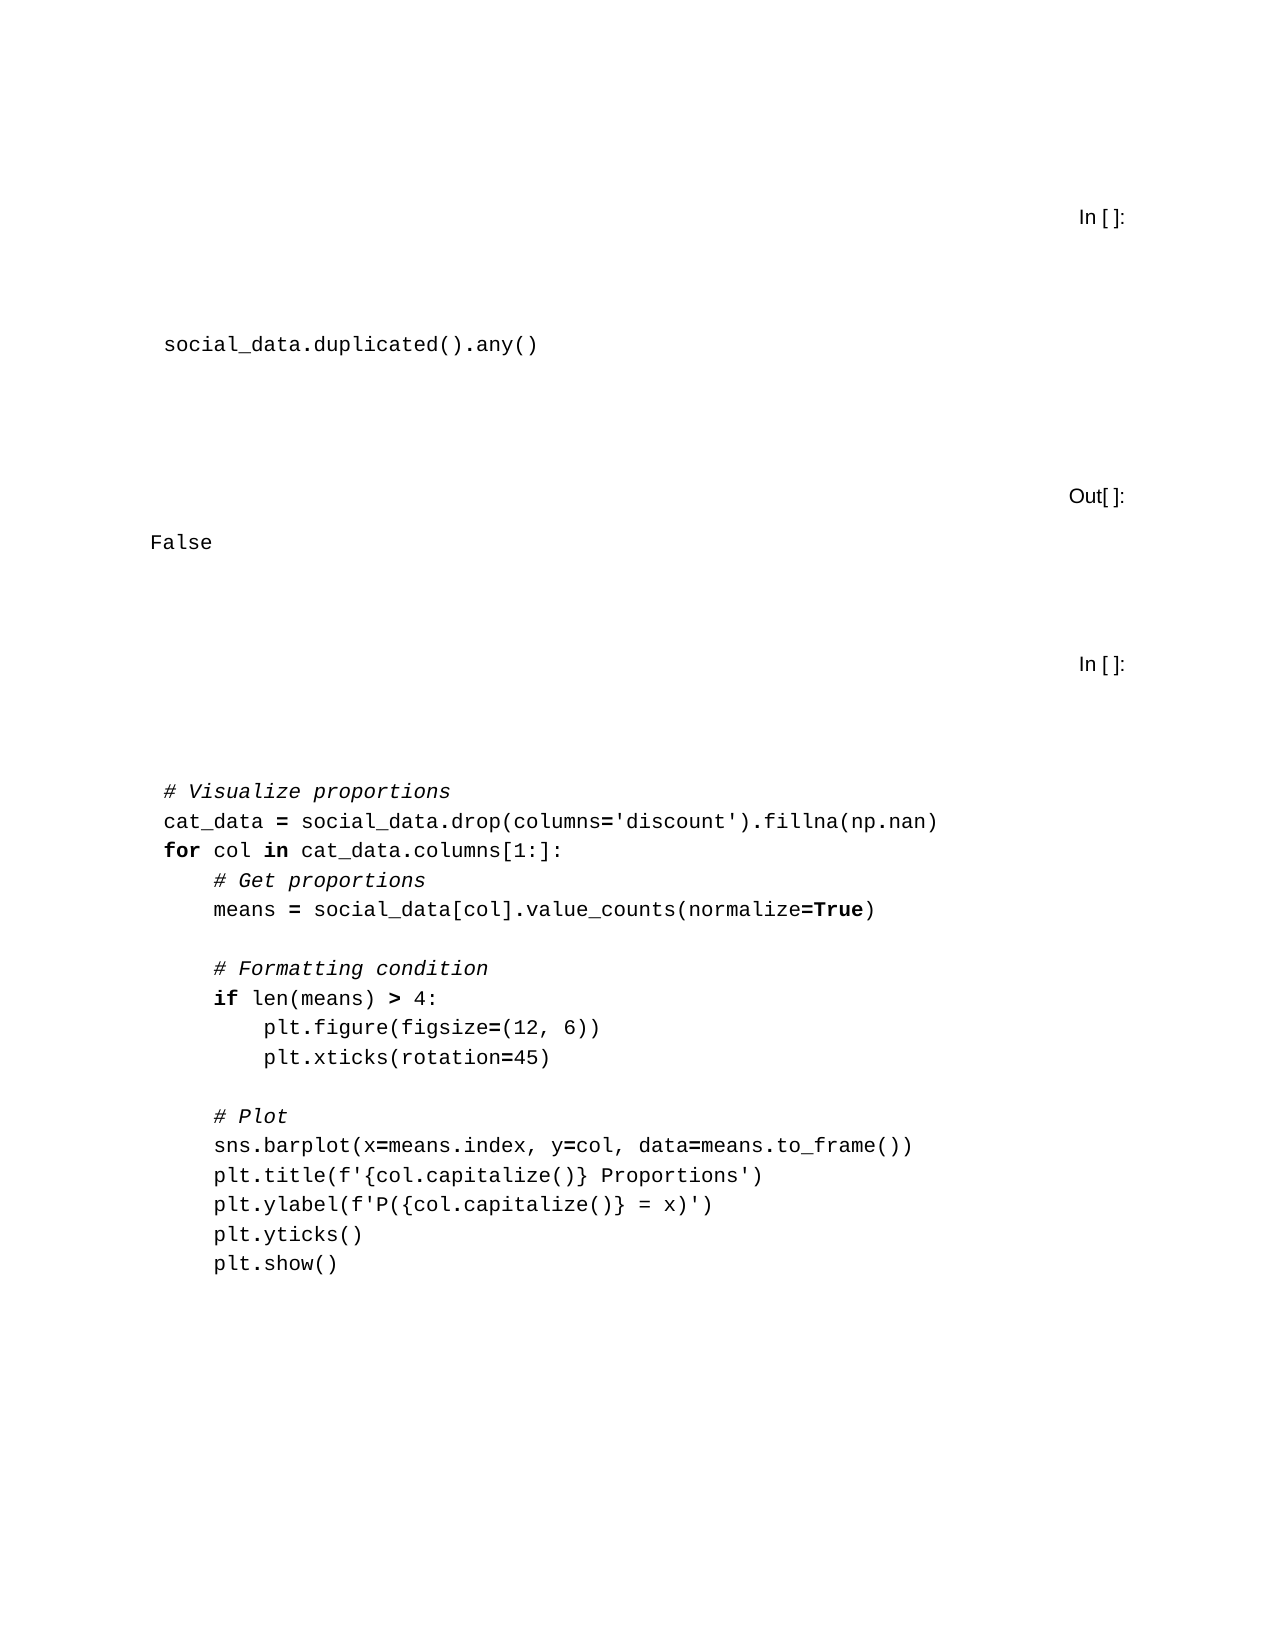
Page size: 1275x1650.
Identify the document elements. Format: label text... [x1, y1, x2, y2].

text False [150, 532, 1125, 556]
text In [ ]: [150, 652, 1125, 676]
text social_data.duplicated().any() [163, 334, 1112, 388]
text # Visualize proportions cat_data = social_data.drop(columns='discount').fillna(np.nan) for col in cat_data.columns[1:]: # Get proportions means = social_data[col].value_counts(normalize=True) # Formatting condition if len(means) > 4: plt.figure(figsize=(12, 6)) plt.xticks(rotation=45) # Plot sns.barplot(x=means.index, y=col, data=means.to_frame()) plt.title(f'{col.capitalize()} Proportions') plt.ylabel(f'P({col.capitalize()} = x)') plt.yticks() plt.show() [163, 781, 1112, 1307]
text In [ ]: [150, 205, 1125, 229]
text Out[ ]: [150, 484, 1125, 508]
